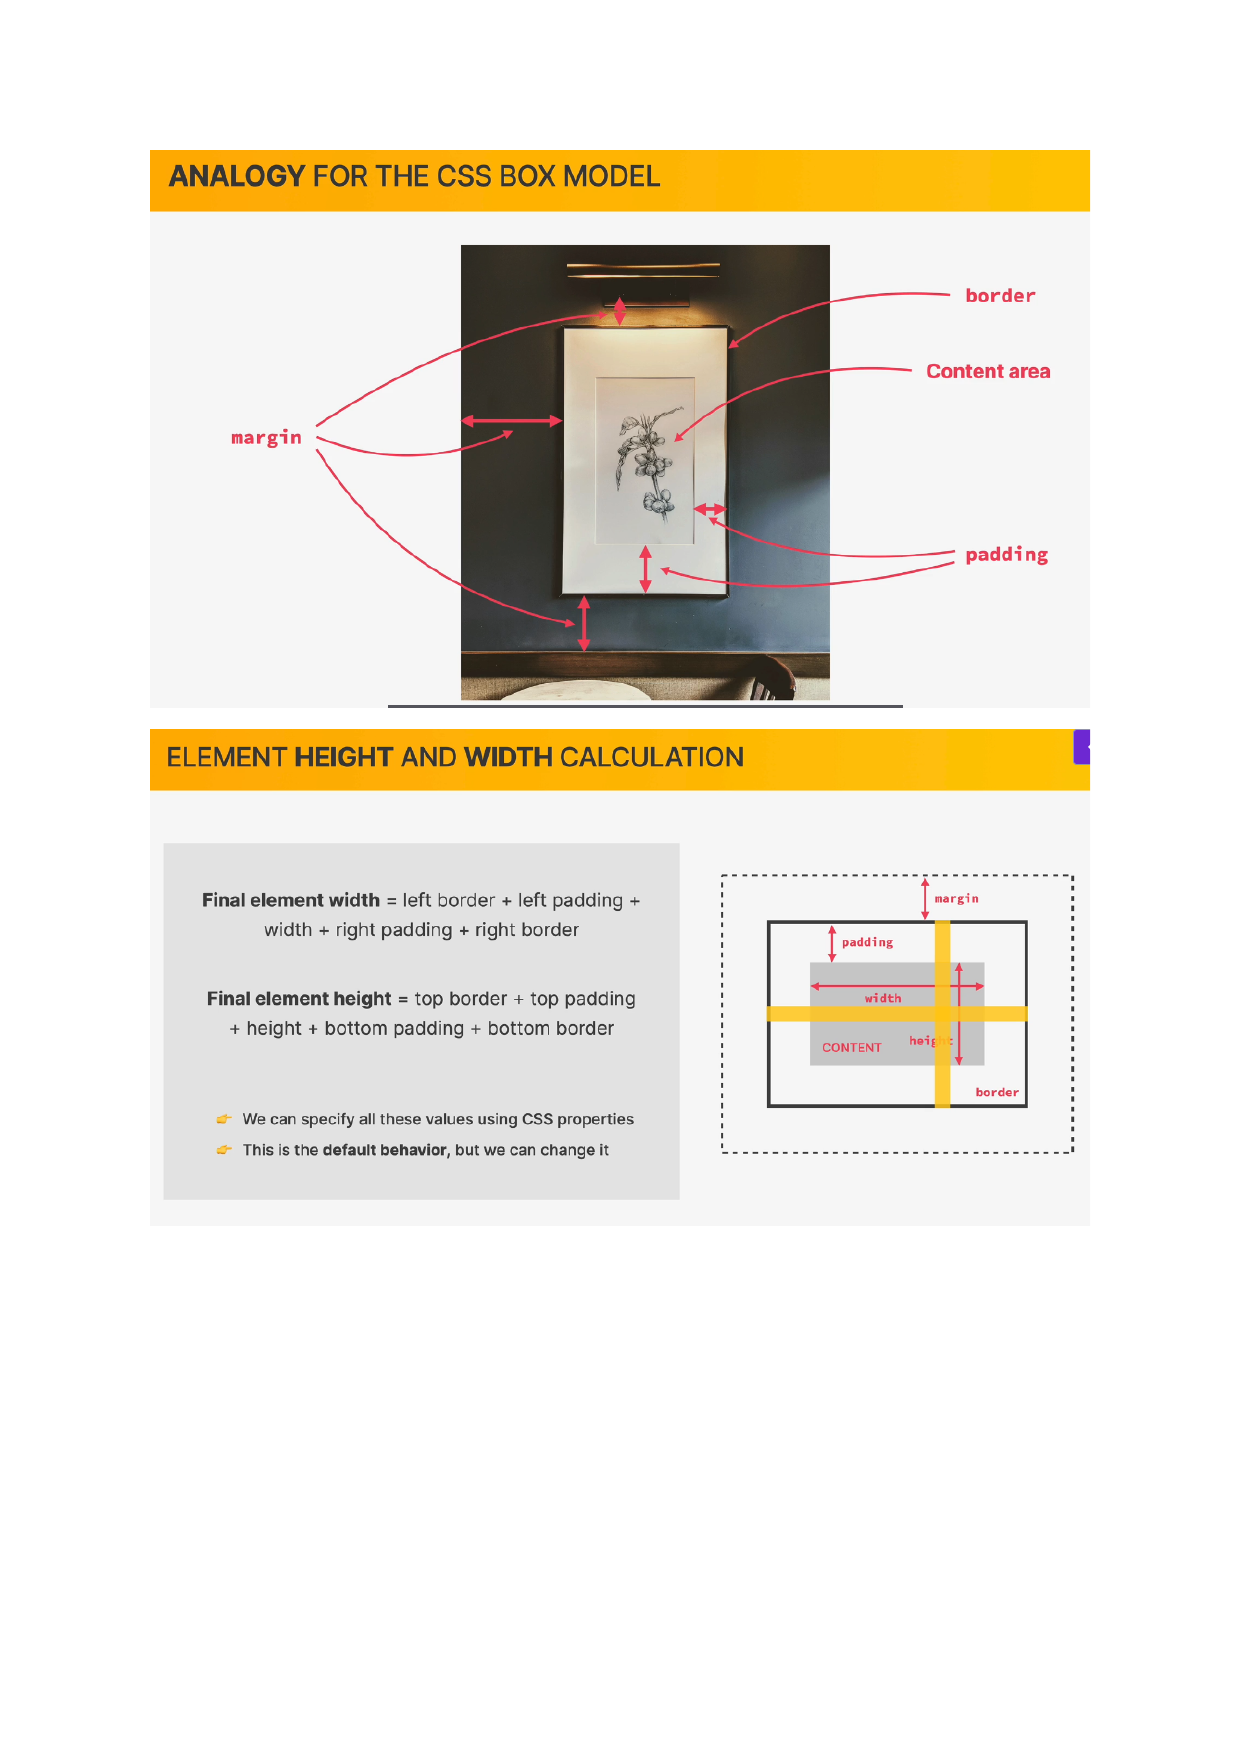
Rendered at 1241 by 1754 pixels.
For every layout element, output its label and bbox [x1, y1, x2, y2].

picture [150, 150, 1091, 708]
picture [150, 729, 1091, 1226]
